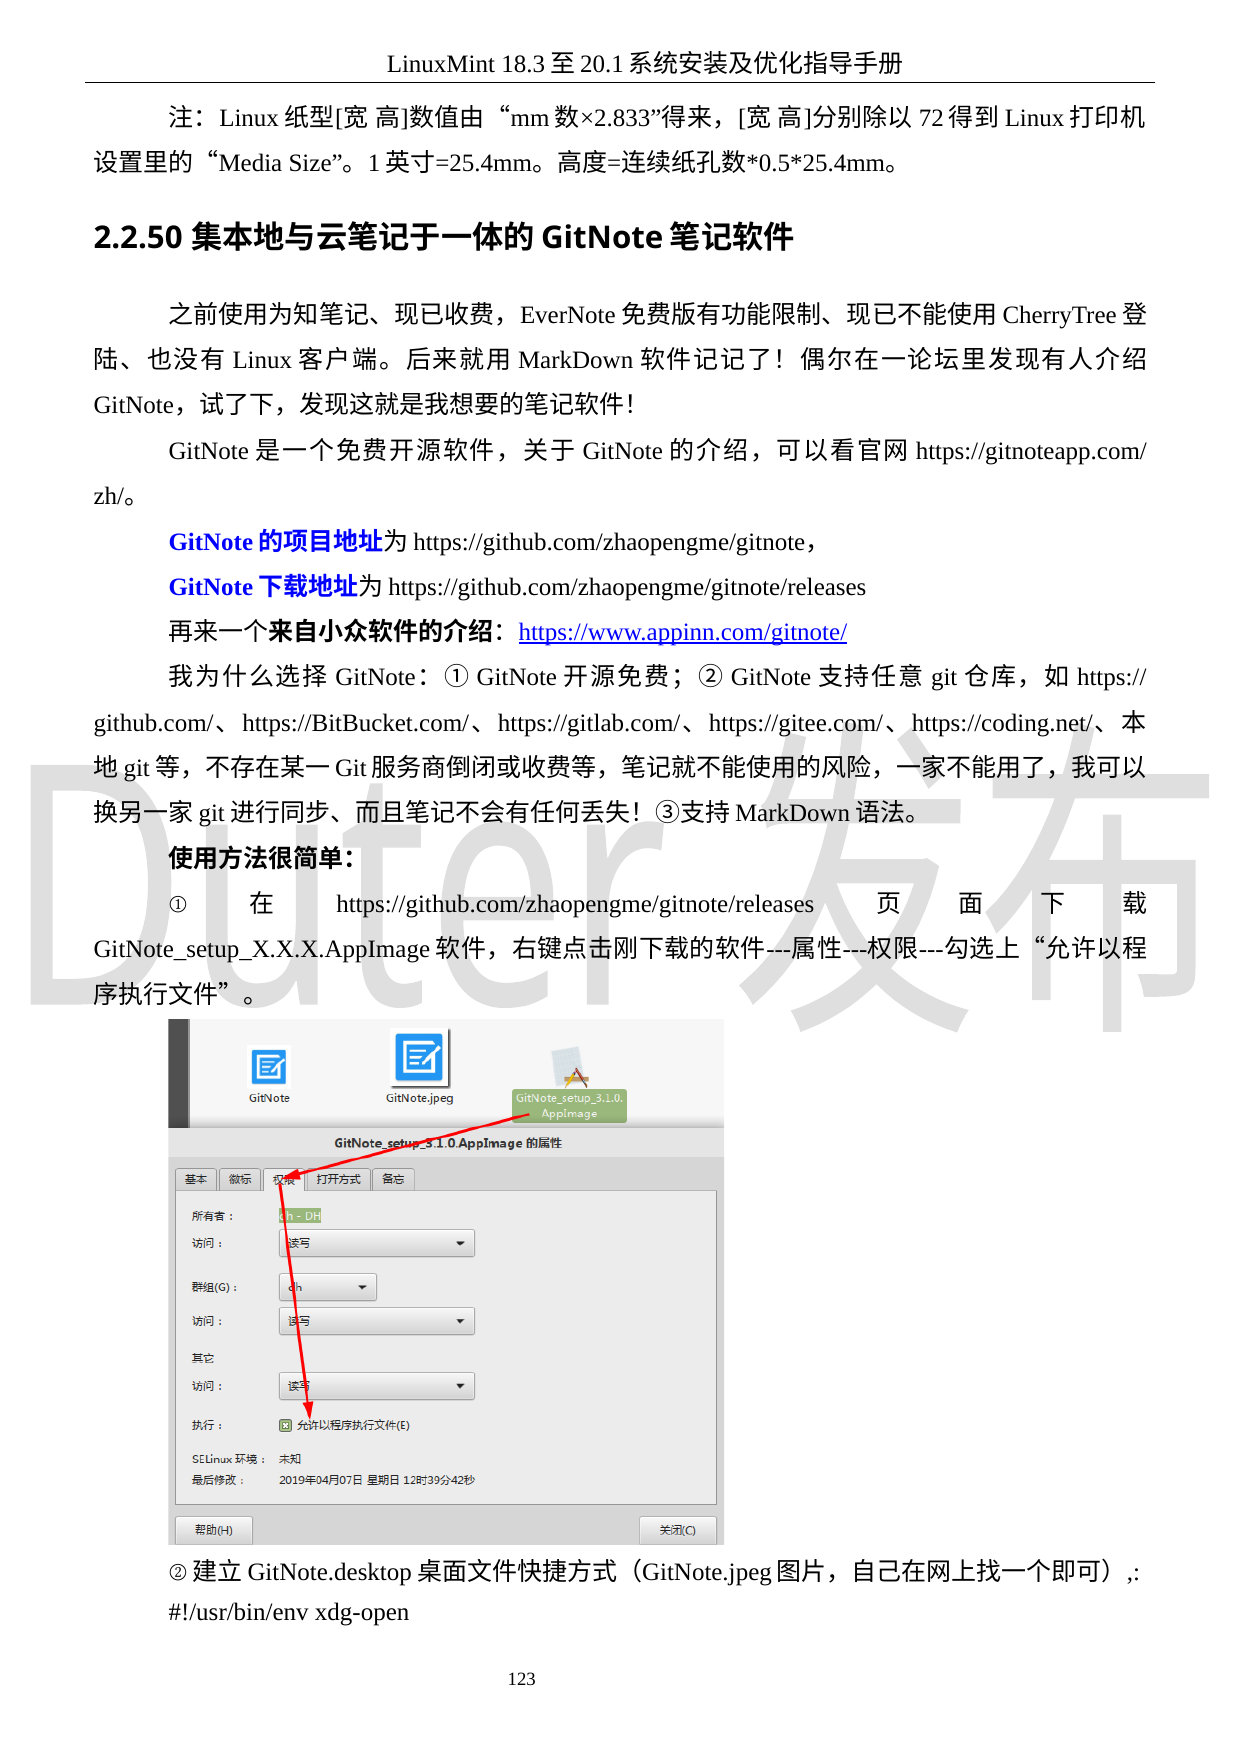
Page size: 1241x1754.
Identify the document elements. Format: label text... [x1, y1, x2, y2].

text #!/usr/bin/env xdg-open [93, 1597, 1147, 1626]
text 再来一个来自小众软件的介绍：https://www.appinn.com/gitnote/ [93, 612, 1147, 648]
picture [168, 1019, 725, 1545]
text 之前使用为知笔记、现已收费，EverNote免费版有功能限制、现已不能使用CherryTree登陆、也没有Linux客户端。后来就用MarkDown软件记记了！偶尔在一论坛里发现有人介绍GitNote，试了下，发现这就是我想要的笔记软件！ [93, 294, 1147, 421]
text 使用方法很简单： [93, 838, 1147, 874]
text GitNote下载地址为https://github.com/zhaopengme/gitnote/releases [93, 566, 1147, 602]
text ②建立GitNote.desktop桌面文件快捷方式（GitNote.jpeg图片，自己在网上找一个即可）,: [93, 1551, 1147, 1588]
text 我为什么选择GitNote：①GitNote开源免费；②GitNote支持任意git仓库，如https://github.com/、https://BitBucket.com/、https://gitlab.com/、https://gitee.com/、https://coding.net/、本地git等，不存在某一Git服务商倒闭或收费等，笔记就不能使用的风险，一家不能用了，我可以换另一家git进行同步、而且笔记不会有任何丢失！③支持MarkDown语法。 [93, 657, 1147, 829]
text ①在https://github.com/zhaopengme/gitnote/releases页面下载GitNote_setup_X.X.X.AppImage软件，右键点击刚下载的软件---属性---权限---勾选上“允许以程序执行文件”。 [93, 883, 1147, 1010]
text GitNote的项目地址为https://github.com/zhaopengme/gitnote， [93, 521, 1147, 557]
text GitNote是一个免费开源软件，关于GitNote的介绍，可以看官网https://gitnoteapp.com/zh/。 [93, 430, 1147, 512]
subtitle 2.2.50 集本地与云笔记于一体的GitNote笔记软件 [93, 213, 1147, 258]
text 注：Linux纸型[宽 高]数值由“mm数×2.833”得来，[宽 高]分别除以72得到Linux打印机设置里的“Media Size”。1英寸=25.4mm。高度=连续纸孔数*0.5*25.4mm。 [93, 97, 1147, 178]
